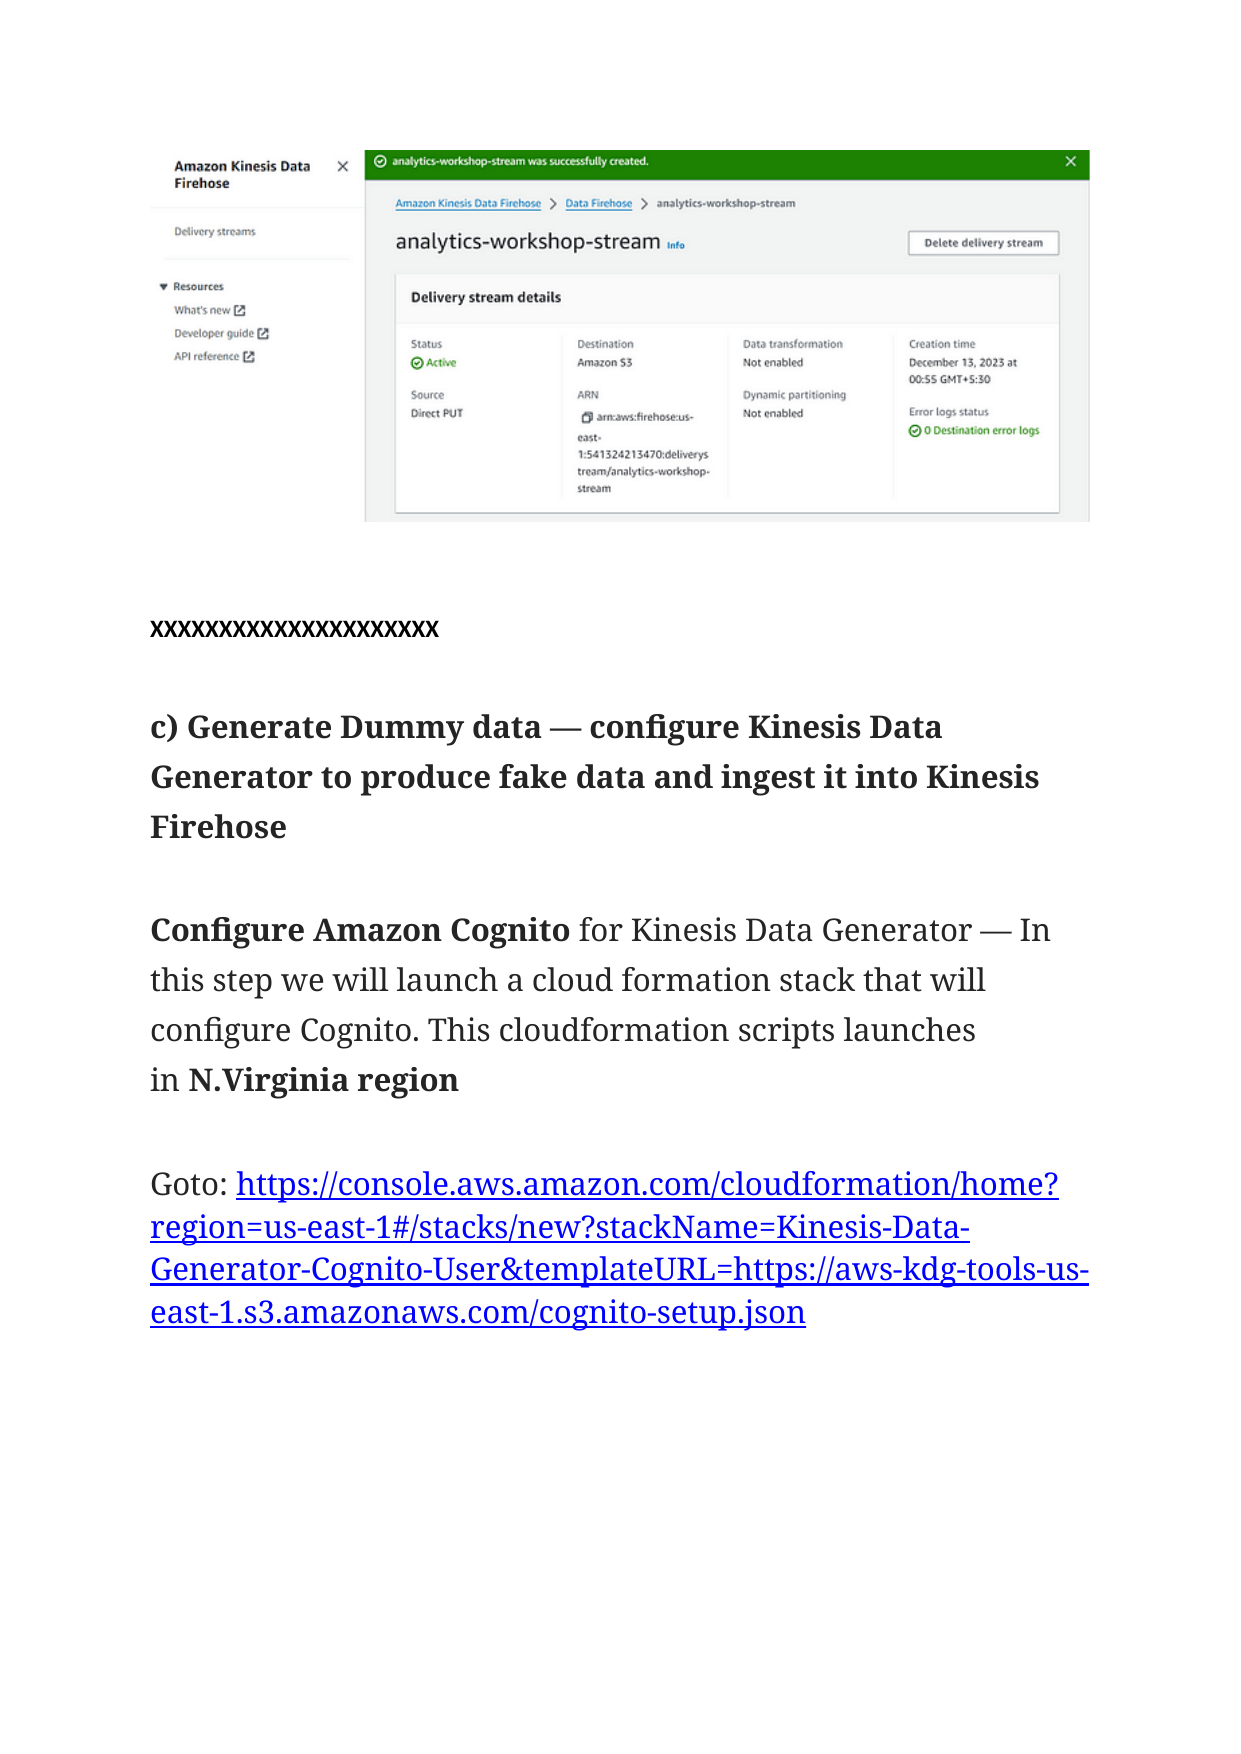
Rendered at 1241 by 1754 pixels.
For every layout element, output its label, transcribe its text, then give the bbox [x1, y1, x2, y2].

text c) Generate Dummy data — configure Kinesis Data Generator to produce fake data and ingest it into Kinesis Firehose [150, 697, 1090, 847]
text XXXXXXXXXXXXXXXXXXXXX [150, 613, 1090, 644]
text Configure Amazon Cognito for Kinesis Data Generator — In this step we will launch a cloud formation stack that will configure Cognito. This cloudformation scripts launches in N.Virginia region [150, 901, 1090, 1101]
picture [150, 150, 1090, 522]
text Goto: https://console.aws.amazon.com/cloudformation/home?region=us-east-1#/stacks/new?stackName=Kinesis-Data-Generator-Cognito-User&templateURL=https://aws-kdg-tools-us-east-1.s3.amazonaws.com/cognito-setup.json [150, 1162, 1090, 1332]
